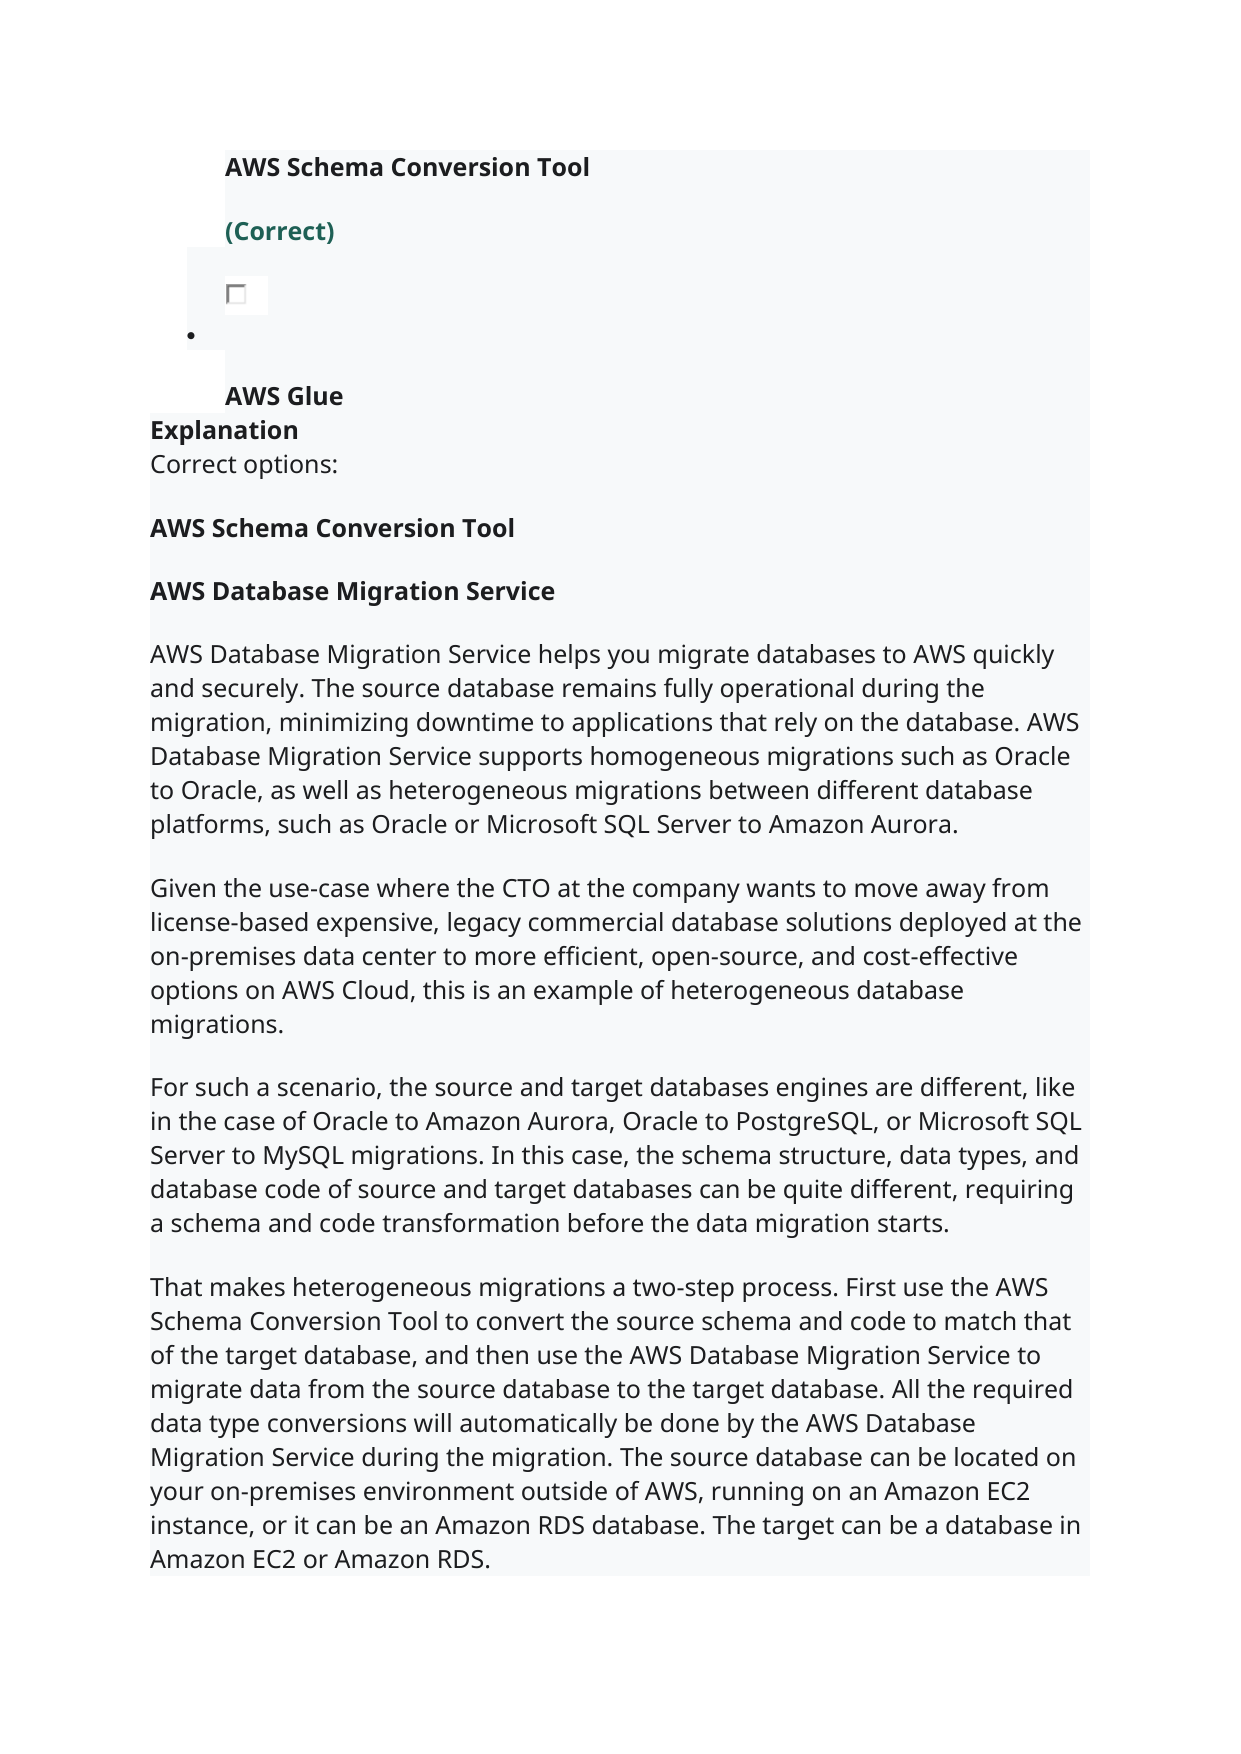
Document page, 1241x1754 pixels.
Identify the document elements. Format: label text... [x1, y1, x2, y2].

text For such a scenario, the source and target databases engines are different, like in the case of Oracle to Amazon Aurora, Oracle to PostgreSQL, or Microsoft SQL Server to MySQL migrations. In this case, the schema structure, data types, and database code of source and target databases can be quite different, requiring a schema and code transformation before the data migration starts. [150, 1070, 1090, 1240]
text (Correct) [225, 213, 1090, 247]
text Correct options: [150, 447, 1090, 481]
text That makes heterogeneous migrations a two-step process. First use the AWS Schema Conversion Tool to convert the source schema and code to match that of the target database, and then use the AWS Database Migration Service to migrate data from the source database to the target database. All the required data type conversions will automatically be done by the AWS Database Migration Service during the migration. The source database can be located on your on-premises environment outside of AWS, running on an Amazon EC2 instance, or it can be an Amazon RDS database. The target can be a database in Amazon EC2 or Amazon RDS. [150, 1269, 1090, 1576]
text AWS Database Migration Service [150, 573, 1090, 607]
text AWS Schema Conversion Tool [150, 510, 1090, 544]
text AWS Database Migration Service helps you migrate databases to AWS quickly and securely. The source database remains fully operational during the migration, minimizing downtime to applications that rely on the database. AWS Database Migration Service supports homogeneous migrations such as Oracle to Oracle, as well as heterogeneous migrations between different database platforms, such as Oracle or Microsoft SQL Server to Amazon Aurora. [150, 637, 1090, 841]
text Explanation [150, 413, 1090, 447]
text Given the use-case where the CTO at the company wants to move away from license-based expensive, legacy commercial database solutions deployed at the on-premises data center to more efficient, open-source, and cost-effective options on AWS Cloud, this is an example of heterogeneous database migrations. [150, 870, 1090, 1041]
text AWS Glue [225, 379, 1090, 413]
text AWS Schema Conversion Tool [225, 150, 1090, 184]
